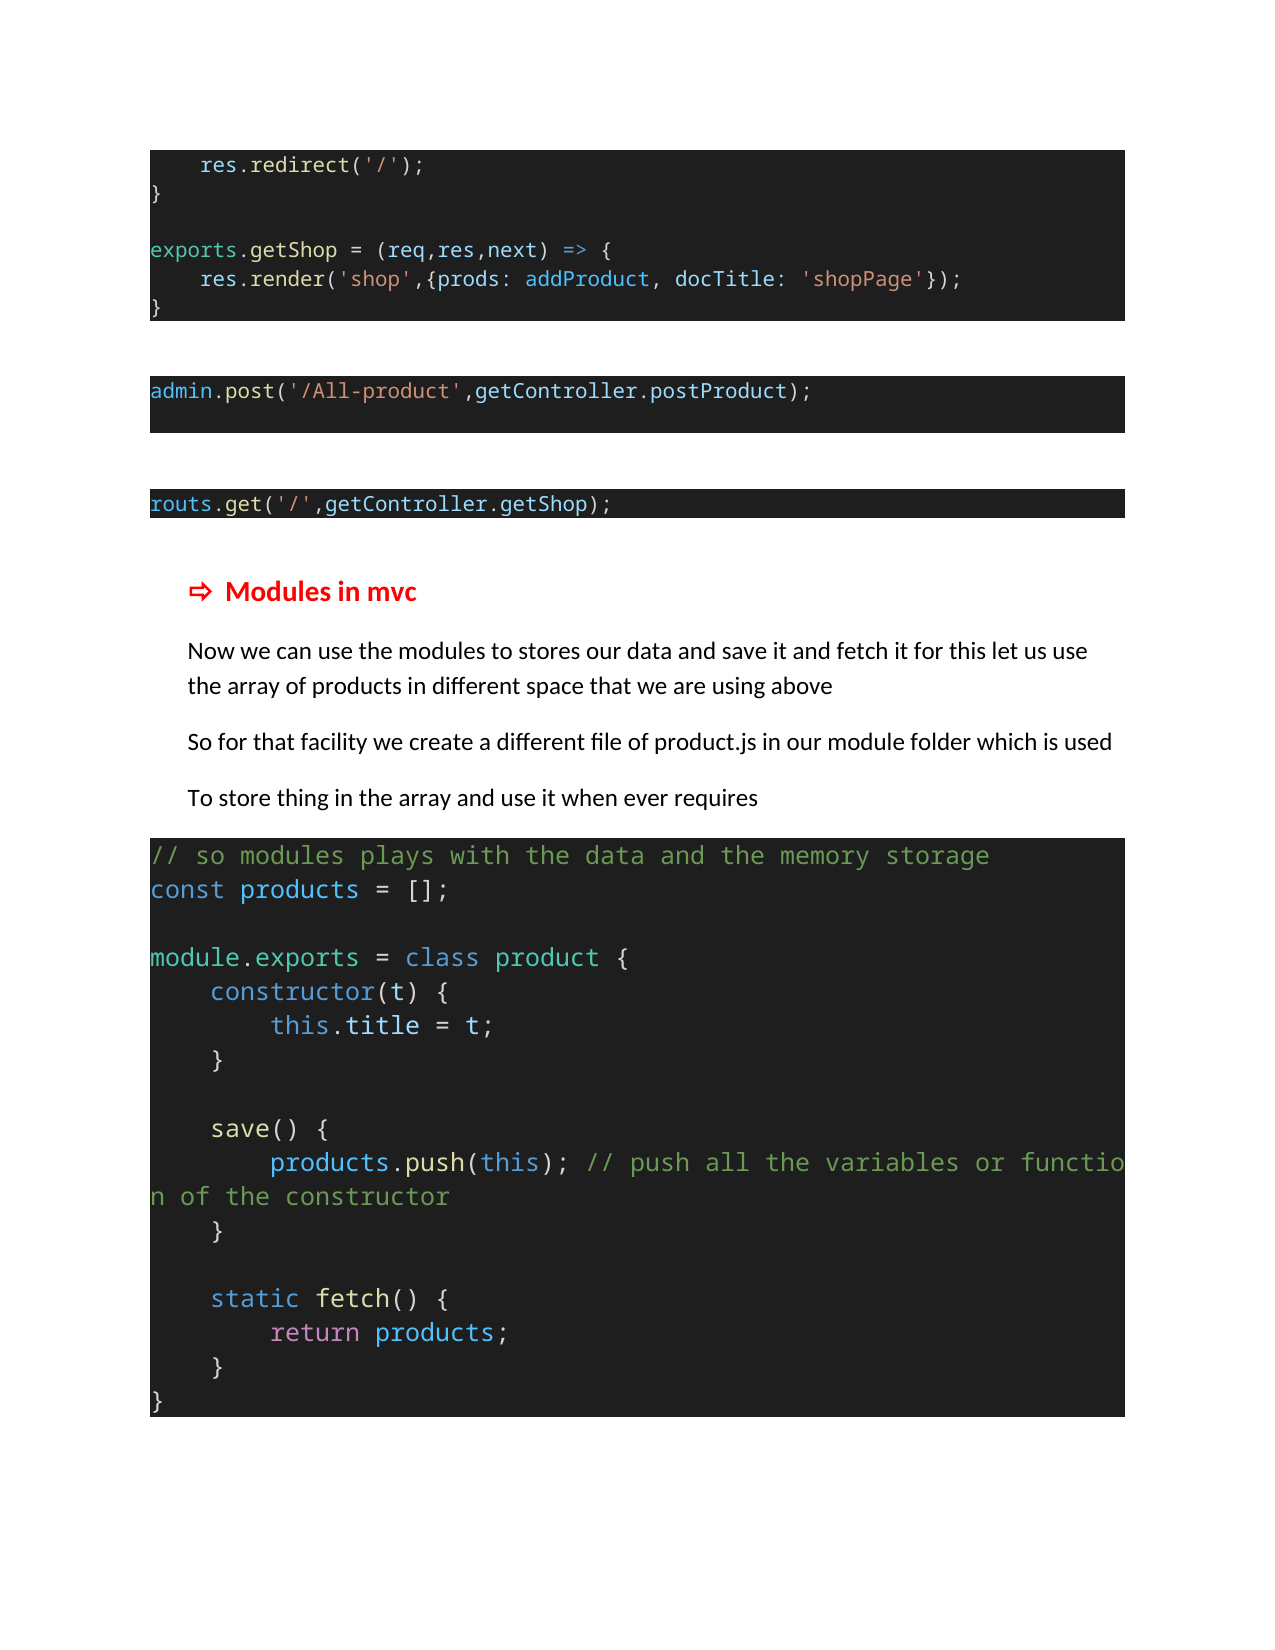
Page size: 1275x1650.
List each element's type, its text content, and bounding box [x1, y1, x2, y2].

text } [150, 292, 1125, 321]
text return products; [150, 1314, 1125, 1349]
list Modules in mvc [187, 573, 1125, 609]
text products.push(this); // push all the variables or function of the constructor [150, 1144, 1125, 1212]
text So for that facility we create a different file of product.js in our module folder which is used [187, 726, 1125, 757]
text res.render('shop',{prods: addProduct, docTitle: 'shopPage'}); [150, 264, 1125, 292]
text routs.get('/',getController.getShop); [150, 489, 1125, 518]
text // so modules plays with the data and the memory storage [150, 838, 1125, 872]
text this.title = t; [150, 1008, 1125, 1042]
text Now we can use the modules to stores our data and save it and fetch it for this let us use the array of products in different space that we are using above [187, 635, 1125, 701]
text } [150, 178, 1125, 207]
text } [150, 1042, 1125, 1076]
text To store thing in the array and use it when ever requires [187, 782, 1125, 812]
text admin.post('/All-product',getController.postProduct); [150, 376, 1125, 405]
text static fetch() { [150, 1281, 1125, 1314]
text constructor(t) { [150, 974, 1125, 1008]
text save() { [150, 1110, 1125, 1144]
text } [150, 1212, 1125, 1246]
text exports.getShop = (req,res,next) => { [150, 235, 1125, 264]
text } [150, 1383, 1125, 1417]
text } [150, 1349, 1125, 1383]
text module.exports = class product { [150, 940, 1125, 974]
text const products = []; [150, 872, 1125, 906]
text res.redirect('/'); [150, 150, 1125, 178]
